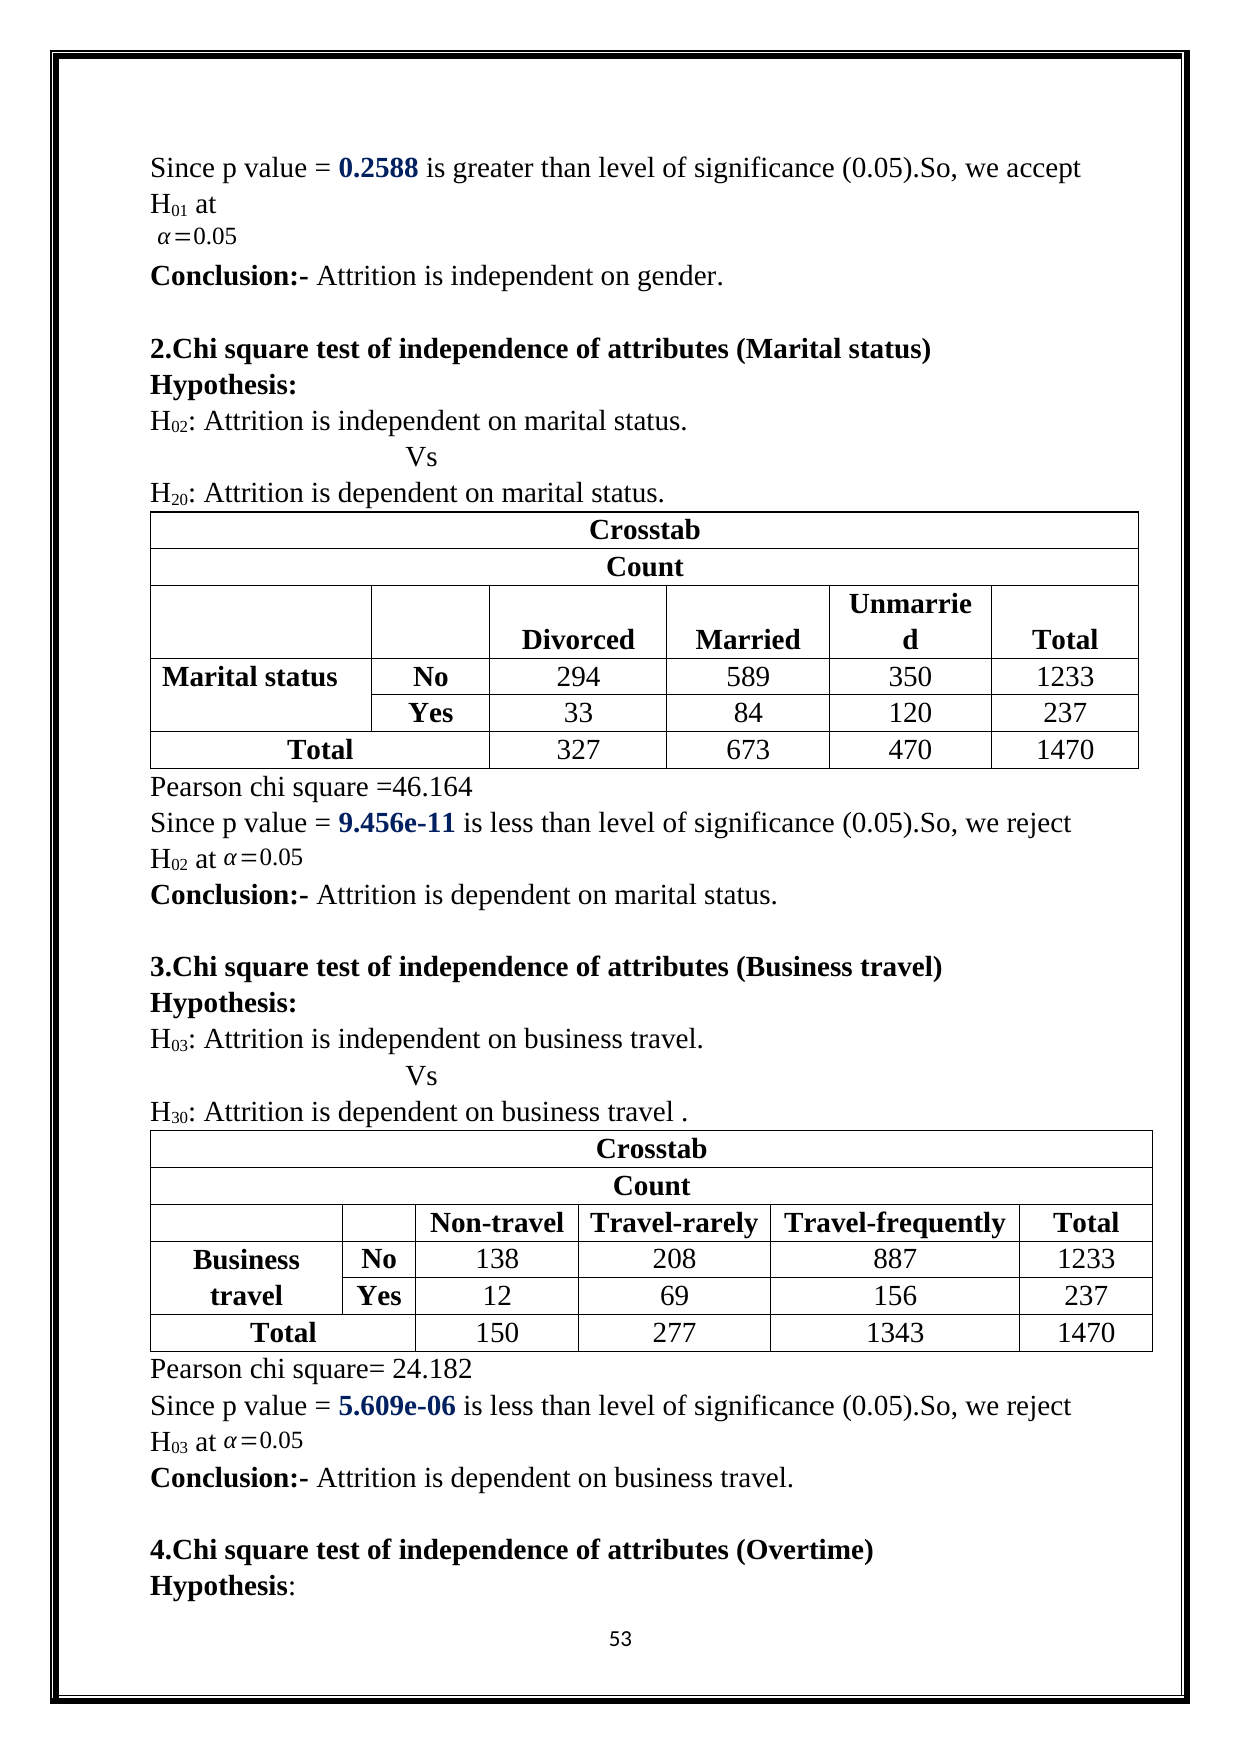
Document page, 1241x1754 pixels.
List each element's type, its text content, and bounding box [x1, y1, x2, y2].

table_cell No [343, 1242, 415, 1277]
text Hypothesis: [150, 986, 1090, 1019]
table_cell 237 [1020, 1278, 1152, 1314]
text Pearson chi square =46.164 [150, 769, 1090, 802]
text H03: Attrition is independent on business travel. [150, 1022, 1090, 1055]
table_header Crosstab [151, 513, 1138, 548]
table_cell 237 [992, 695, 1138, 731]
table_cell 887 [771, 1242, 1019, 1277]
table_cell 673 [667, 732, 829, 768]
text 2.Chi square test of independence of attributes (Marital status) [150, 331, 1090, 364]
table_cell 84 [667, 695, 829, 731]
table_cell 294 [490, 659, 666, 694]
table_cell No [372, 659, 489, 694]
table_cell 120 [830, 695, 991, 731]
text H30: Attrition is dependent on business travel . [150, 1094, 1090, 1127]
table_cell Business travel [151, 1242, 342, 1314]
table_cell [343, 1205, 415, 1241]
table_cell 1470 [1020, 1315, 1152, 1351]
text Pearson chi square= 24.182 [150, 1352, 1090, 1385]
table_cell Divorced [490, 586, 666, 658]
text Since p value = 9.456e-11 is less than level of significance (0.05).So, we reject H02 at [150, 805, 1090, 874]
table_cell 1470 [992, 732, 1138, 768]
table_cell Non-travel [416, 1205, 578, 1241]
text H20: Attrition is dependent on marital status. [150, 475, 1090, 509]
table_cell 1343 [771, 1315, 1019, 1351]
table_cell 1233 [1020, 1242, 1152, 1277]
table_cell 69 [579, 1278, 770, 1314]
table_cell [151, 1205, 342, 1241]
table_cell 1233 [992, 659, 1138, 694]
table_cell 33 [490, 695, 666, 731]
table_cell Total [1020, 1205, 1152, 1241]
table_cell Unmarried [830, 586, 991, 658]
table_cell 327 [490, 732, 666, 768]
text H02: Attrition is independent on marital status. [150, 403, 1090, 437]
table_cell [151, 586, 371, 658]
text Hypothesis: [150, 367, 1090, 400]
text Since p value = 0.2588 is greater than level of significance (0.05).So, we accept H01 at [150, 150, 1090, 220]
table_cell 277 [579, 1315, 770, 1351]
table_cell 208 [579, 1242, 770, 1277]
table_header Crosstab [151, 1131, 1152, 1167]
table_cell Count [151, 549, 1138, 585]
table_cell Travel-frequently [771, 1205, 1019, 1241]
table_cell Total [151, 1315, 415, 1351]
table_cell Count [151, 1168, 1152, 1203]
text Hypothesis: [150, 1568, 1090, 1602]
table_cell Travel-rarely [579, 1205, 770, 1241]
table_cell 350 [830, 659, 991, 694]
table_cell 470 [830, 732, 991, 768]
table_cell Total [992, 586, 1138, 658]
text Vs [150, 1058, 1090, 1091]
text Since p value = 5.609e-06 is less than level of significance (0.05).So, we reject H03 at [150, 1388, 1090, 1457]
table_cell 138 [416, 1242, 578, 1277]
text Conclusion:- Attrition is independent on gender. [150, 258, 1090, 292]
text 4.Chi square test of independence of attributes (Overtime) [150, 1532, 1090, 1566]
table_cell 589 [667, 659, 829, 694]
table_cell 156 [771, 1278, 1019, 1314]
text Vs [150, 439, 1090, 473]
table_cell Married [667, 586, 829, 658]
text Conclusion:- Attrition is dependent on marital status. [150, 877, 1090, 911]
table_cell Yes [372, 695, 489, 731]
text 3.Chi square test of independence of attributes (Business travel) [150, 949, 1090, 983]
table_cell [372, 586, 489, 658]
table_cell Total [151, 732, 489, 768]
table_cell 150 [416, 1315, 578, 1351]
table_cell Marital status [151, 659, 371, 731]
text Conclusion:- Attrition is dependent on business travel. [150, 1460, 1090, 1494]
table_cell Yes [343, 1278, 415, 1314]
table_cell 12 [416, 1278, 578, 1314]
